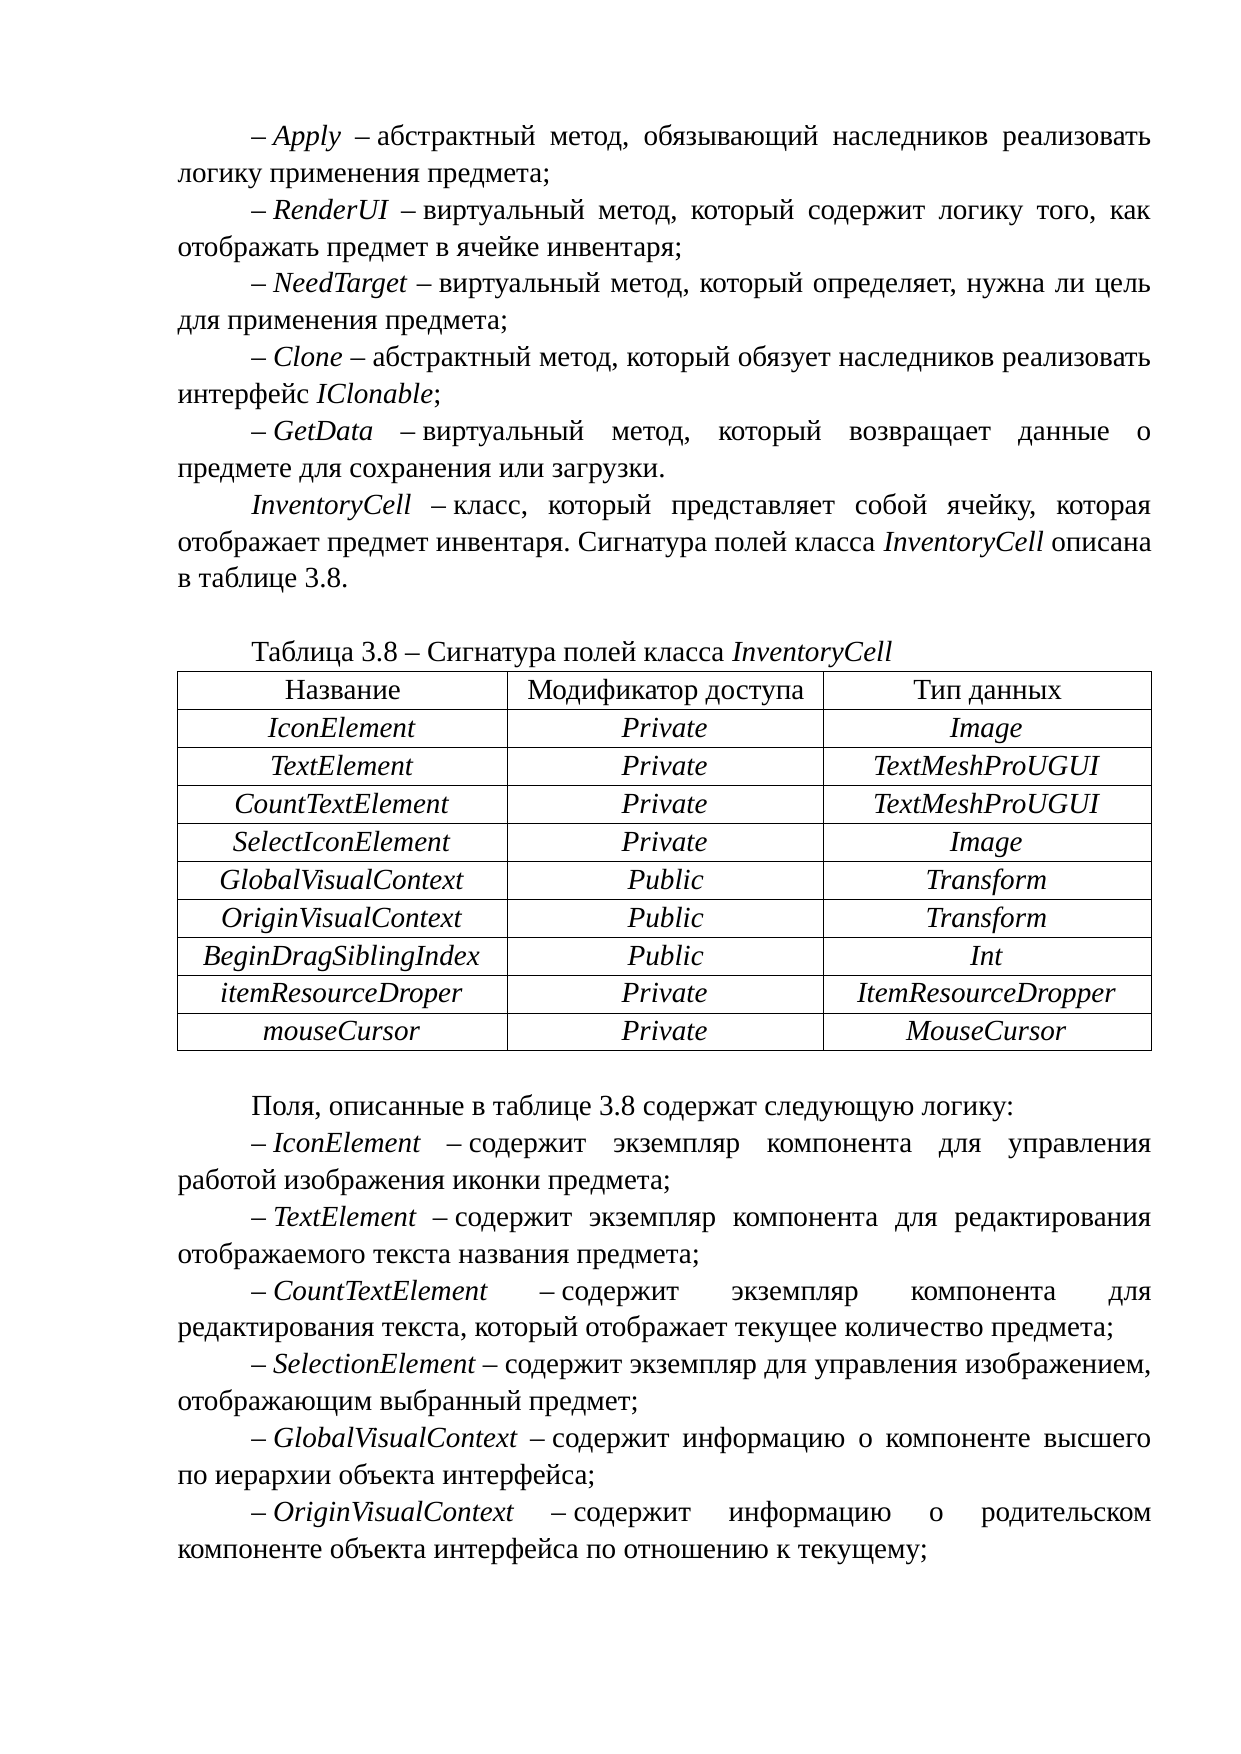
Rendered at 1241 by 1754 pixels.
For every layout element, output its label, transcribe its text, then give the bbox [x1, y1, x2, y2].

table_cell TextMeshProUGUI [824, 748, 1151, 785]
text – Apply – абстрактный метод, обязывающий наследников реализовать логику применения предмета; [177, 118, 1152, 188]
table_cell Image [824, 710, 1151, 747]
table_cell itemResourceDroper [178, 976, 507, 1012]
text – GlobalVisualContext – содержит информацию о компоненте высшего по иерархии объекта интерфейса; [177, 1420, 1152, 1491]
table_cell Private [508, 748, 823, 785]
table_cell Image [824, 824, 1151, 861]
table_cell mouseCursor [178, 1014, 507, 1050]
text – IconElement – содержит экземпляр компонента для управления работой изображения иконки предмета; [177, 1125, 1152, 1196]
text InventoryCell – класс, который представляет собой ячейку, которая отображает предмет инвентаря. Сигнатура полей класса InventoryCell описана в таблице 3.8. [177, 487, 1152, 594]
table_cell ItemResourceDropper [824, 976, 1151, 1012]
table_cell Public [508, 862, 823, 899]
table_cell Private [508, 786, 823, 823]
table_cell OriginVisualContext [178, 900, 507, 937]
table_cell BeginDragSiblingIndex [178, 938, 507, 974]
table_cell CountTextElement [178, 786, 507, 823]
table_cell MouseCursor [824, 1014, 1151, 1050]
text – CountTextElement – содержит экземпляр компонента для редактирования текста, который отображает текущее количество предмета; [177, 1273, 1152, 1343]
text – GetData – виртуальный метод, который возвращает данные о предмете для сохранения или загрузки. [177, 413, 1152, 483]
table_cell Transform [824, 900, 1151, 937]
text Таблица 3.8 – Сигнатура полей класса InventoryCell [177, 634, 1152, 668]
table_cell Public [508, 938, 823, 974]
table_header Модификатор доступа [508, 672, 823, 709]
text – NeedTarget – виртуальный метод, который определяет, нужна ли цель для применения предмета; [177, 266, 1152, 336]
table_cell Public [508, 900, 823, 937]
table_cell GlobalVisualContext [178, 862, 507, 899]
text – SelectionElement – содержит экземпляр для управления изображением, отображающим выбранный предмет; [177, 1346, 1152, 1417]
text – Clone – абстрактный метод, который обязует наследников реализовать интерфейс IClonable; [177, 339, 1152, 410]
table_cell Transform [824, 862, 1151, 899]
table_header Название [178, 672, 507, 709]
text – TextElement – содержит экземпляр компонента для редактирования отображаемого текста названия предмета; [177, 1199, 1152, 1269]
text – OriginVisualContext – содержит информацию о родительском компоненте объекта интерфейса по отношению к текущему; [177, 1494, 1152, 1564]
text Поля, описанные в таблице 3.8 содержат следующую логику: [177, 1088, 1152, 1122]
table_cell Private [508, 976, 823, 1012]
table_header Тип данных [824, 672, 1151, 709]
table_cell TextElement [178, 748, 507, 785]
table_cell IconElement [178, 710, 507, 747]
table_cell Private [508, 824, 823, 861]
table_cell Int [824, 938, 1151, 974]
table_cell Private [508, 1014, 823, 1050]
table_cell SelectIconElement [178, 824, 507, 861]
text – RenderUI – виртуальный метод, который содержит логику того, как отображать предмет в ячейке инвентаря; [177, 192, 1152, 262]
table_cell TextMeshProUGUI [824, 786, 1151, 823]
table_cell Private [508, 710, 823, 747]
